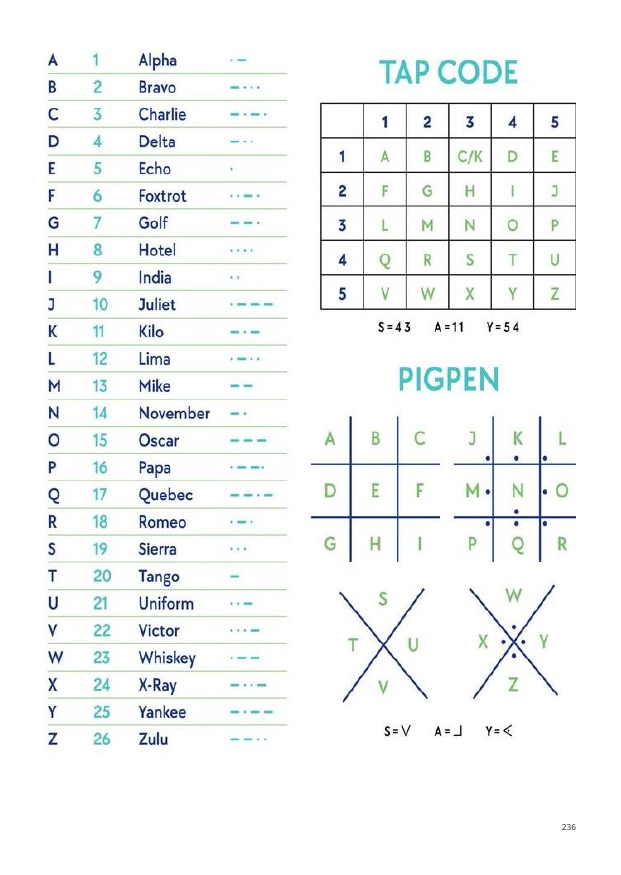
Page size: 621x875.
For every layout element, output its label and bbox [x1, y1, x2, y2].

picture [44, 44, 576, 756]
